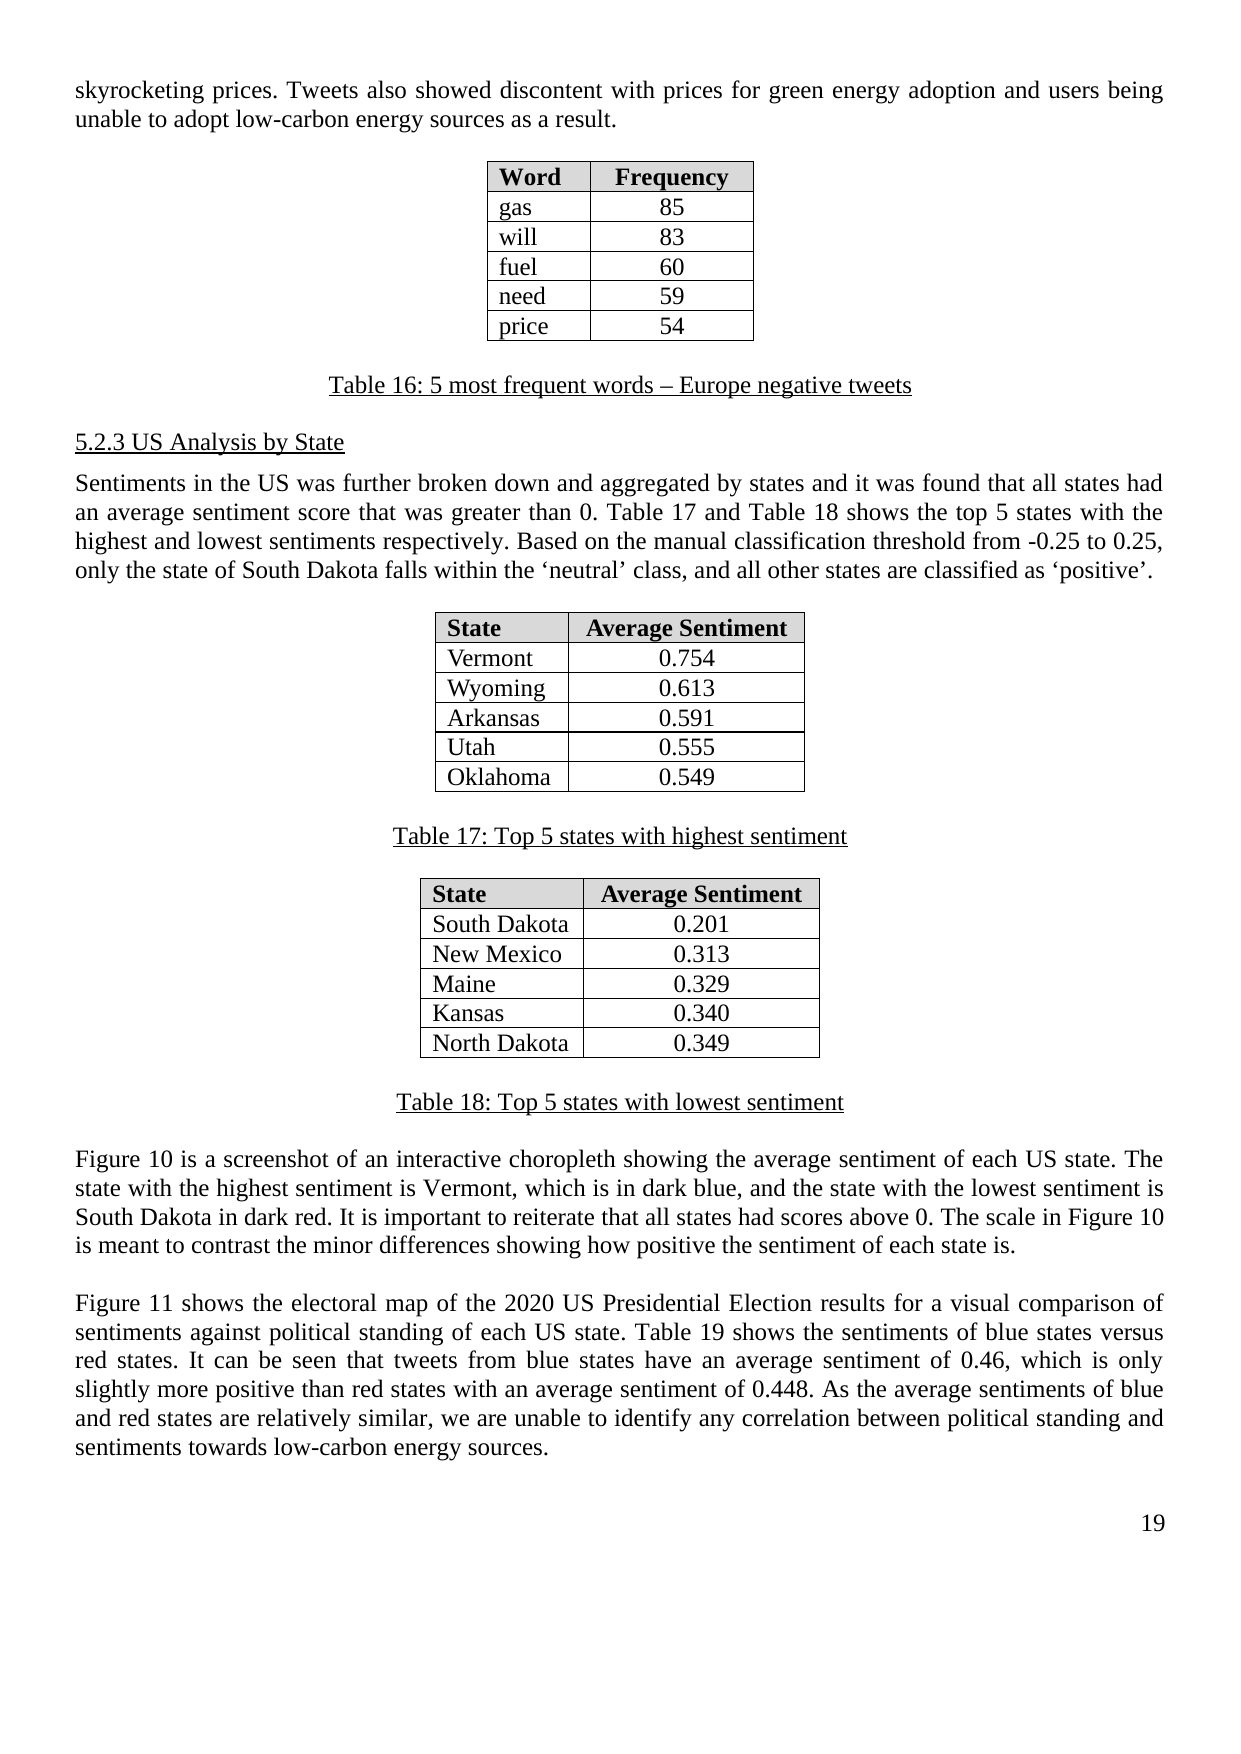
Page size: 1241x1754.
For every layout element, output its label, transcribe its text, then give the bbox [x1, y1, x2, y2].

table_cell 54 [591, 311, 753, 340]
table_header Frequency [591, 162, 753, 191]
subtitle 5.2.3 US Analysis by State [75, 427, 1165, 456]
table_cell Oklahoma [436, 762, 568, 791]
table_cell 0.329 [584, 969, 819, 997]
table_cell fuel [488, 252, 590, 280]
table_cell 0.555 [569, 733, 804, 761]
table_cell gas [488, 192, 590, 221]
table_cell 0.340 [584, 999, 819, 1027]
table_cell Kansas [421, 999, 583, 1027]
text Table 18: Top 5 states with lowest sentiment [75, 1087, 1165, 1116]
table_header State [421, 879, 583, 908]
text Table 17: Top 5 states with highest sentiment [75, 821, 1165, 849]
table_cell 0.349 [584, 1028, 819, 1057]
text Figure 10 is a screenshot of an interactive choropleth showing the average sentiment of each US state. The state with the highest sentiment is Vermont, which is in dark blue, and the state with the lowest sentiment is South Dakota in dark red. It is important to reiterate that all states had scores above 0. The scale in Figure 10 is meant to contrast the minor differences showing how positive the sentiment of each state is. [75, 1144, 1165, 1259]
table_cell Wyoming [436, 673, 568, 702]
text Sentiments in the US was further broken down and aggregated by states and it was found that all states had an average sentiment score that was greater than 0. Table 17 and Table 18 shows the top 5 states with the highest and lowest sentiments respectively. Based on the manual classification threshold from -0.25 to 0.25, only the state of South Dakota falls within the ‘neutral’ class, and all other states are classified as ‘positive’. [75, 468, 1165, 583]
table_cell Arkansas [436, 703, 568, 731]
table_cell 0.754 [569, 643, 804, 672]
table_header Word [488, 162, 590, 191]
text Figure 11 shows the electoral map of the 2020 US Presidential Election results for a visual comparison of sentiments against political standing of each US state. Table 19 shows the sentiments of blue states versus red states. It can be seen that tweets from blue states have an average sentiment of 0.46, which is only slightly more positive than red states with an average sentiment of 0.448. As the average sentiments of blue and red states are relatively similar, we are unable to identify any correlation between political standing and sentiments towards low-carbon energy sources. [75, 1288, 1165, 1461]
table_cell need [488, 281, 590, 310]
table_cell 0.201 [584, 909, 819, 938]
table_cell 0.613 [569, 673, 804, 702]
table_header State [436, 613, 568, 642]
table_cell 0.313 [584, 939, 819, 968]
text Table 16: 5 most frequent words – Europe negative tweets [75, 370, 1165, 398]
table_cell 0.549 [569, 762, 804, 791]
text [75, 75, 1165, 132]
table_cell will [488, 222, 590, 251]
table_cell 60 [591, 252, 753, 280]
table_cell 85 [591, 192, 753, 221]
table_cell 0.591 [569, 703, 804, 731]
table_cell New Mexico [421, 939, 583, 968]
table_header Average Sentiment [569, 613, 804, 642]
table_cell Utah [436, 733, 568, 761]
table_cell North Dakota [421, 1028, 583, 1057]
table_header Average Sentiment [584, 879, 819, 908]
table_cell 83 [591, 222, 753, 251]
table_cell Maine [421, 969, 583, 997]
table_cell Vermont [436, 643, 568, 672]
table_cell South Dakota [421, 909, 583, 938]
table_cell 59 [591, 281, 753, 310]
table_cell price [488, 311, 590, 340]
